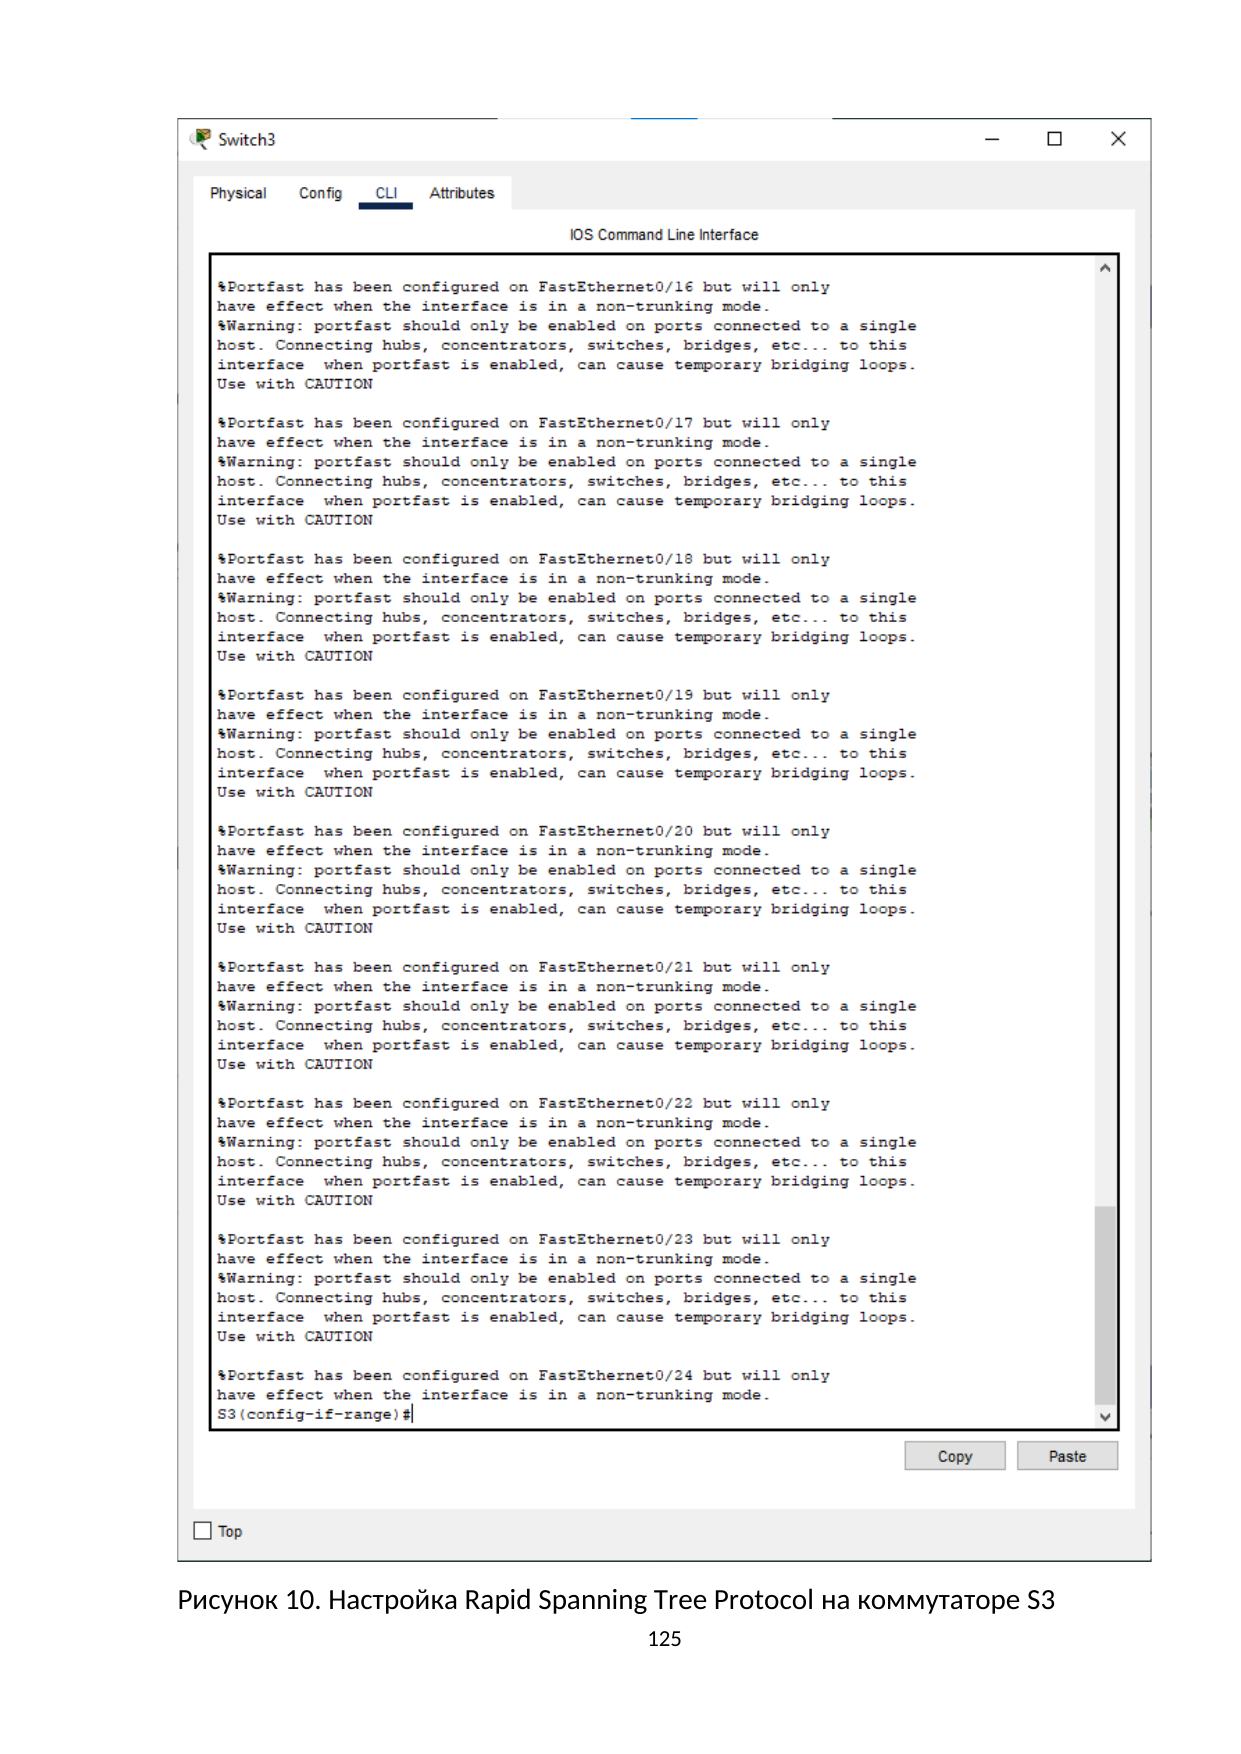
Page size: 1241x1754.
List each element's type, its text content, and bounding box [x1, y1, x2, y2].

picture [177, 118, 1152, 1562]
text Рисунок 10. Настройка Rapid Spanning Tree Protocol на коммутаторе S3 [177, 1581, 1152, 1616]
